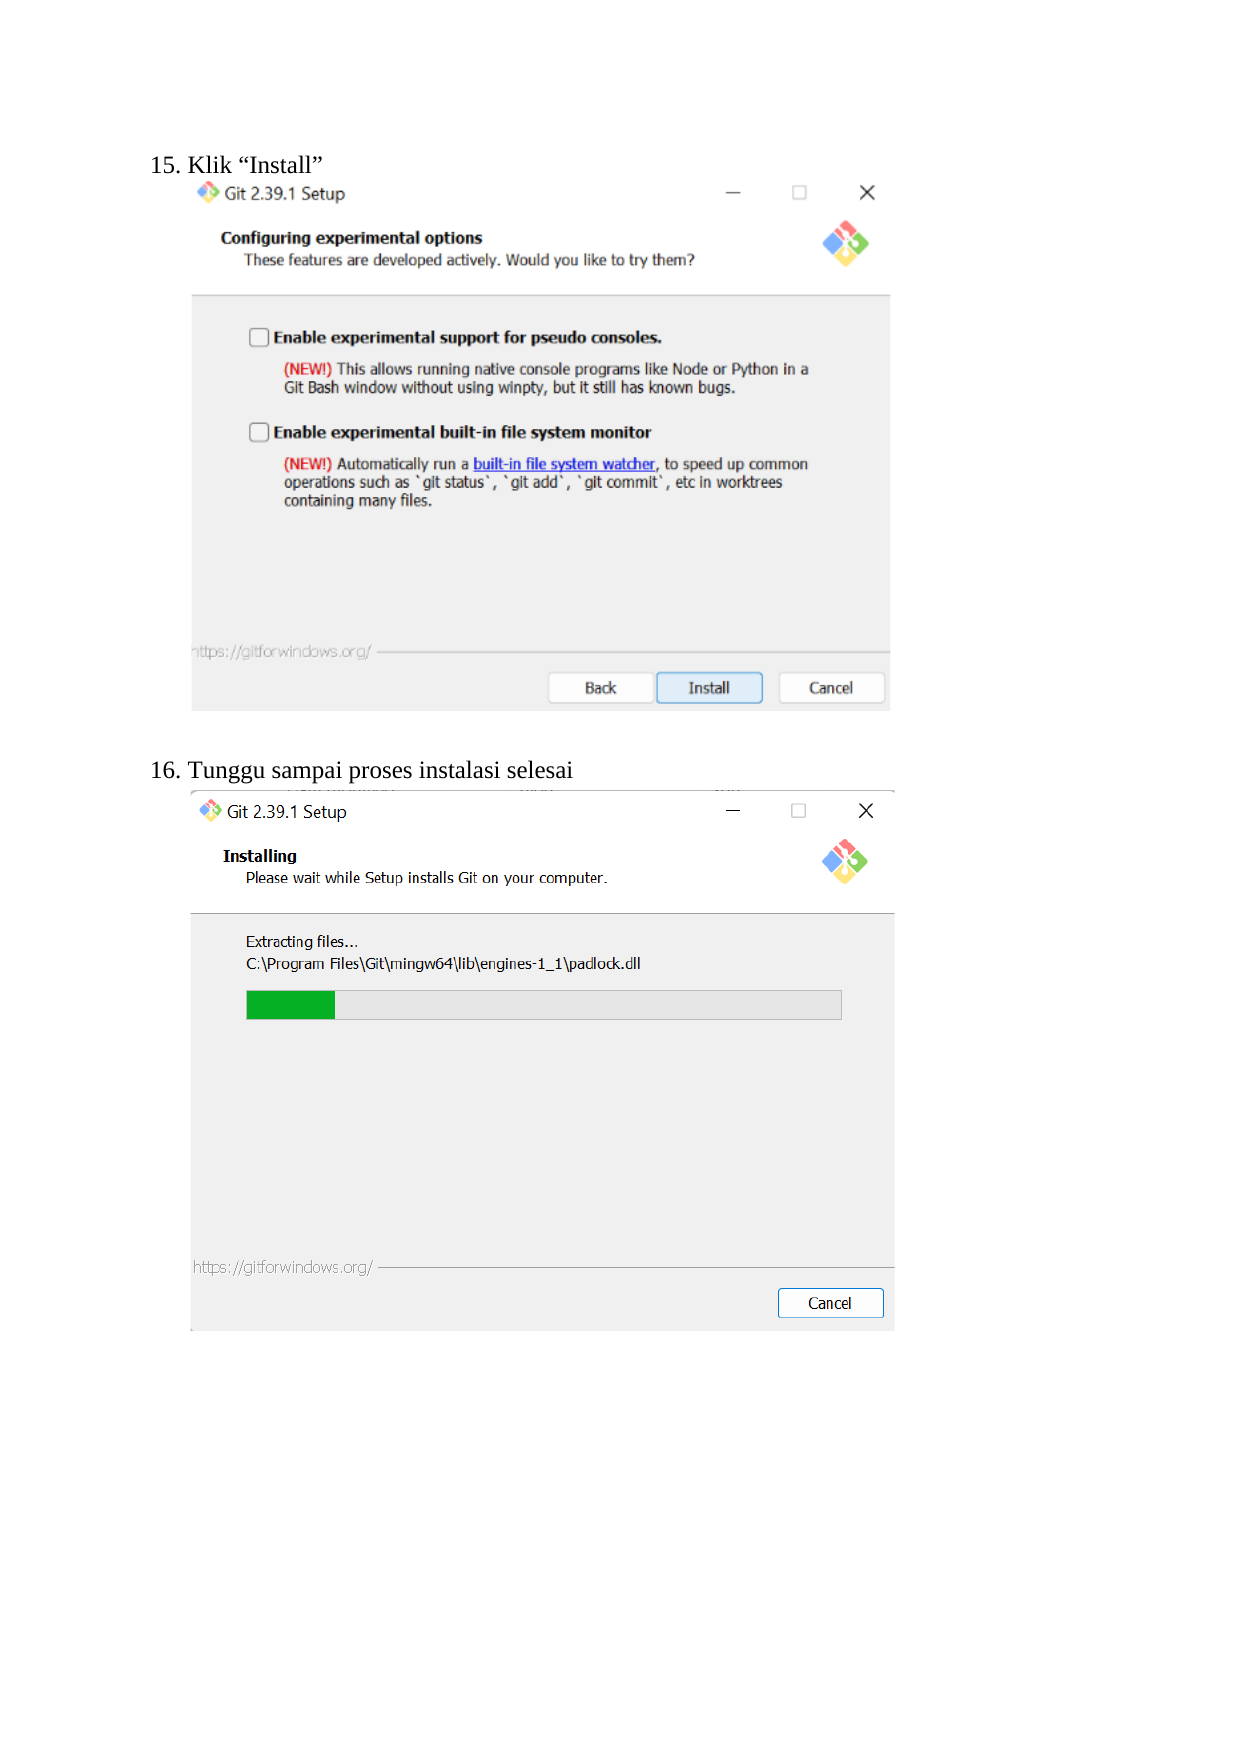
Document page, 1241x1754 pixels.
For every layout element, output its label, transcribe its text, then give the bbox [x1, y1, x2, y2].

picture [190, 790, 895, 1331]
text 15. Klik “Install” [150, 150, 1090, 179]
text 16. Tunggu sampai proses instalasi selesai [150, 756, 1090, 784]
picture [190, 181, 895, 713]
